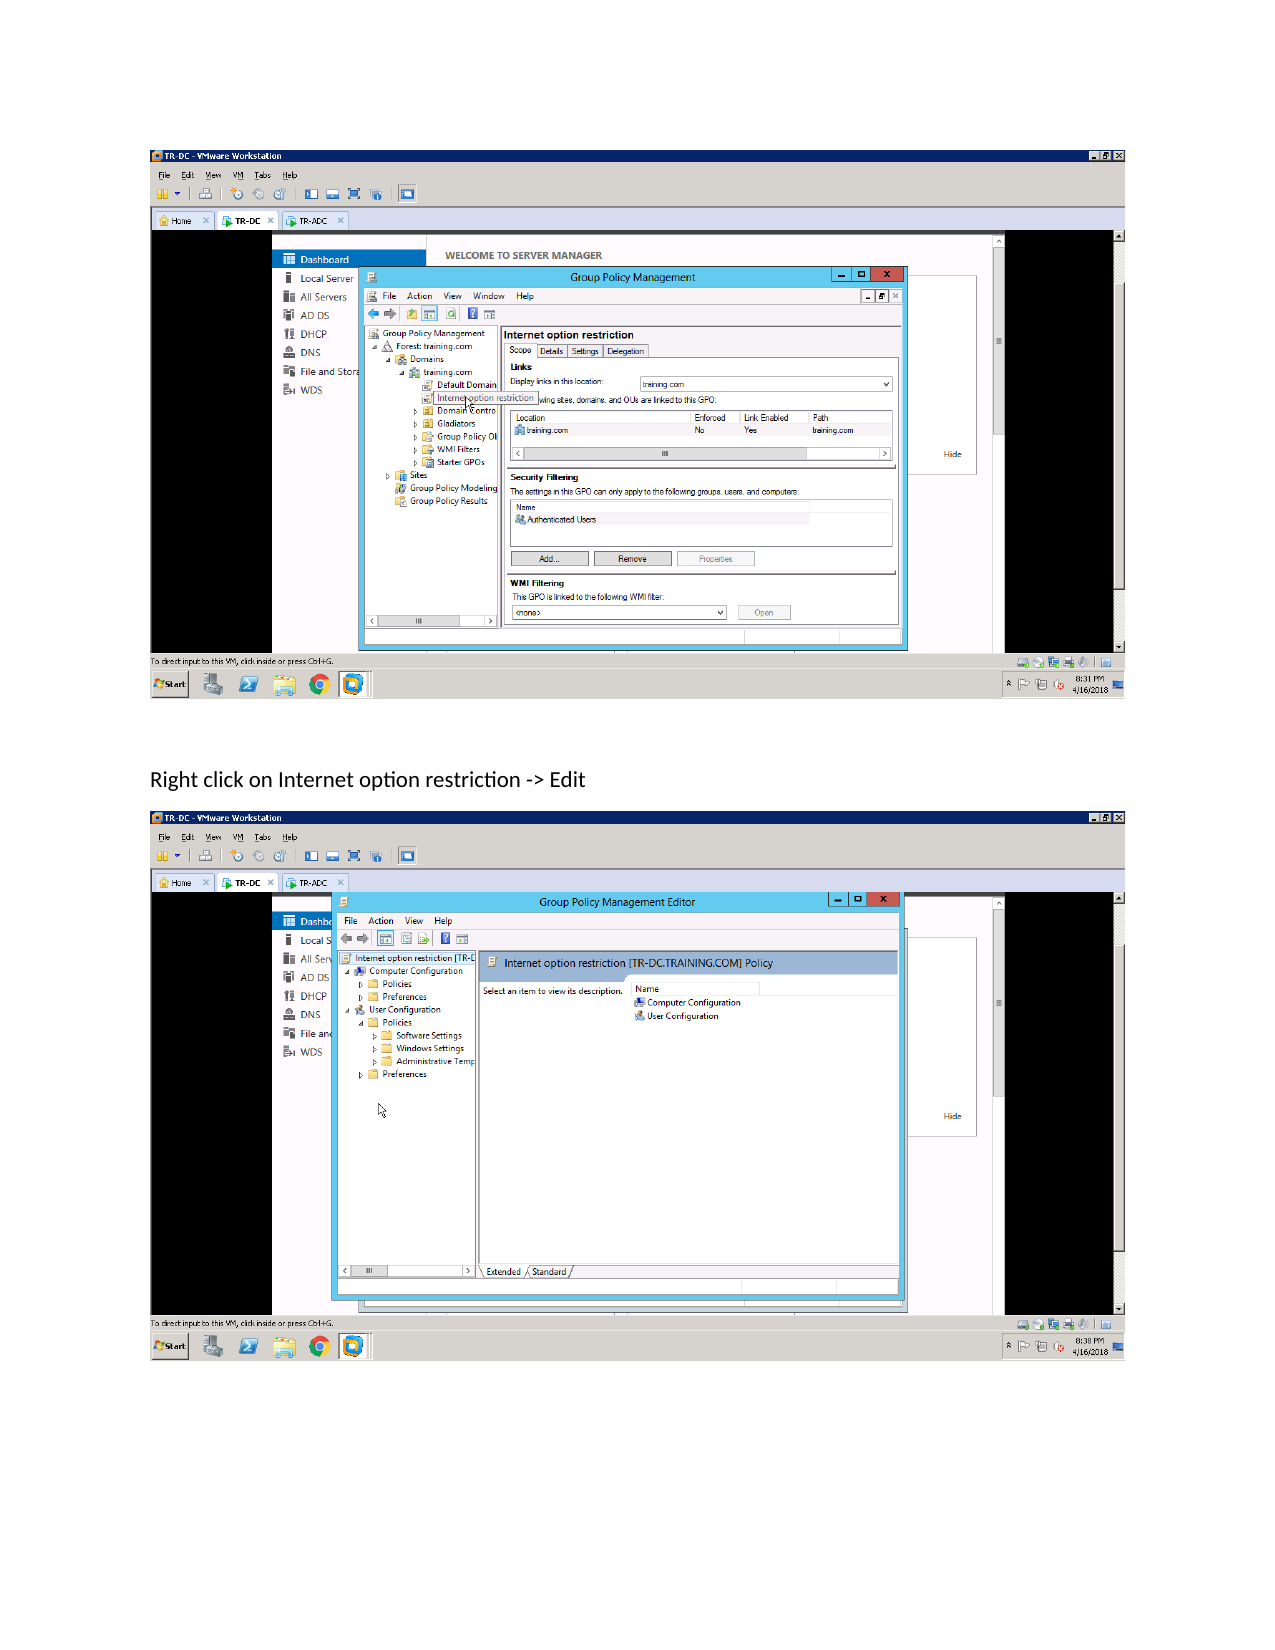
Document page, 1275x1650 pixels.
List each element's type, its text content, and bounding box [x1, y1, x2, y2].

picture [150, 150, 1125, 699]
picture [150, 811, 1125, 1361]
text Right click on Internet option restriction -> Edit [150, 765, 1125, 793]
